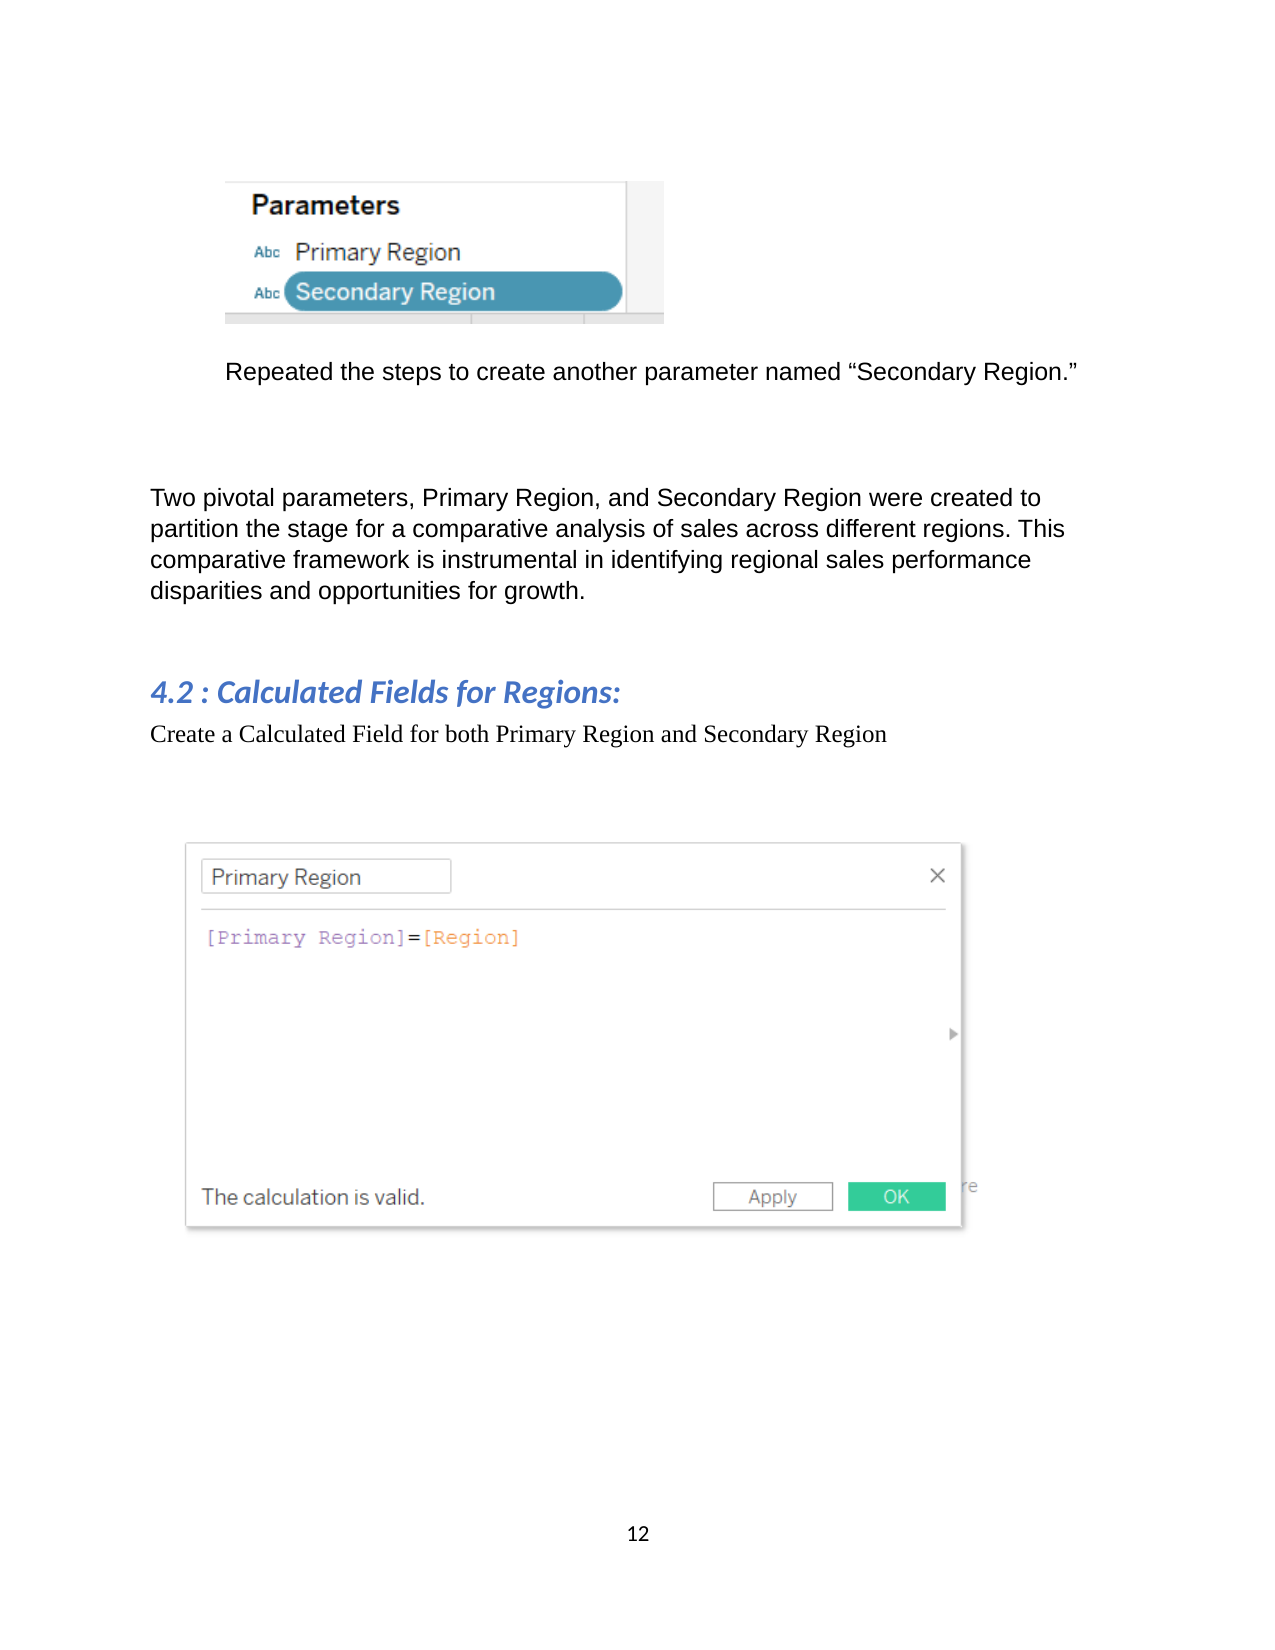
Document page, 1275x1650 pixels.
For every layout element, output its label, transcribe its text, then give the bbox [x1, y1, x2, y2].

text Two pivotal parameters, Primary Region, and Secondary Region were created to partition the stage for a comparative analysis of sales across different regions. This comparative framework is instrumental in identifying regional sales performance disparities and opportunities for growth. [150, 483, 1125, 605]
list Repeated the steps to create another parameter named “Secondary Region.” [225, 356, 1125, 385]
subtitle 4.2 : Calculated Fields for Regions: [150, 671, 1125, 712]
picture [225, 181, 664, 324]
text Create a Calculated Field for both Primary Region and Secondary Region [150, 719, 1125, 748]
picture [150, 811, 996, 1265]
